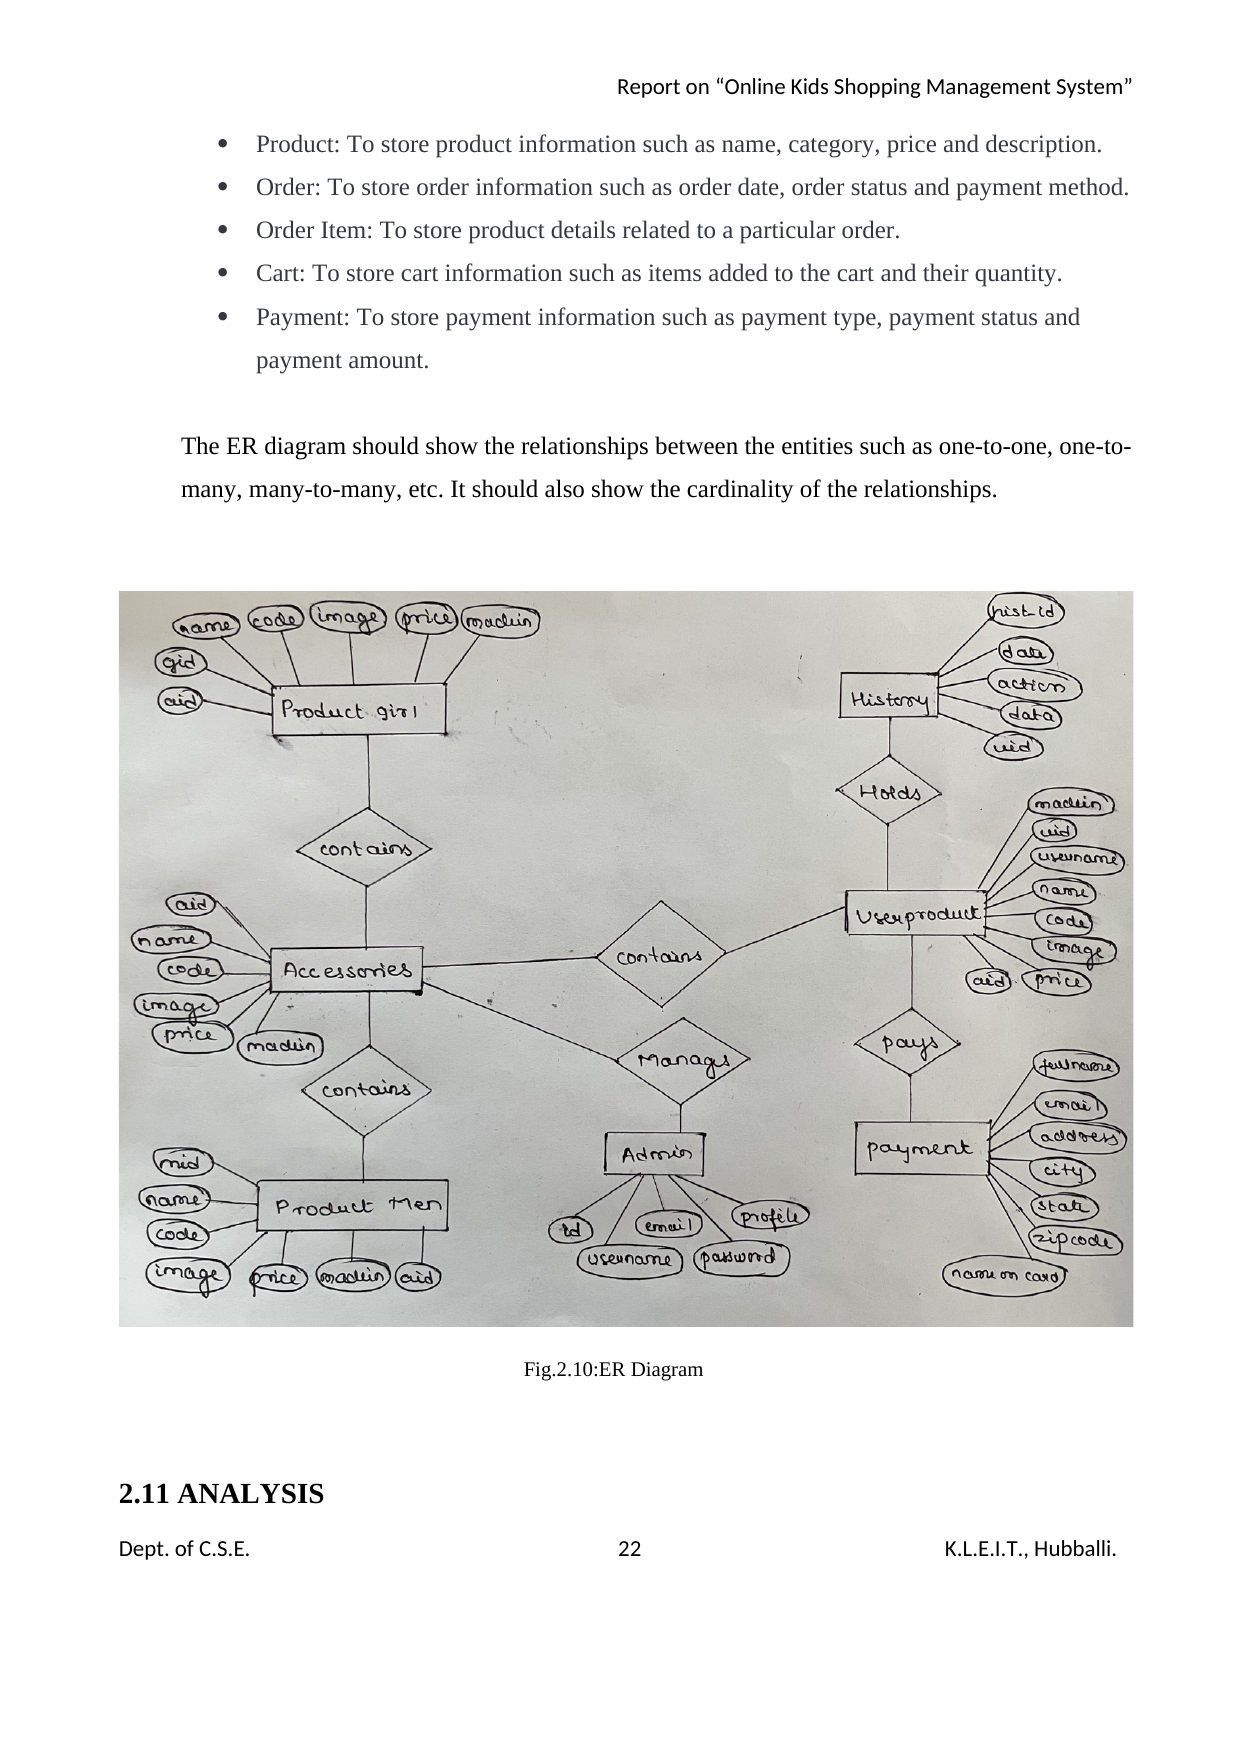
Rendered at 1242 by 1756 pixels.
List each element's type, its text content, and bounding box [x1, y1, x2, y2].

text 2.11 ANALYSIS [119, 1477, 1108, 1510]
list Cart: To store cart information such as items added to the cart and their quantity. [218, 258, 1133, 287]
picture [118, 591, 1134, 1327]
list Payment: To store payment information such as payment type, payment status and payment amount. [218, 302, 1133, 373]
list Order Item: To store product details related to a particular order. [218, 215, 1133, 244]
text Fig.2.10:ER Diagram [119, 1357, 1108, 1381]
list Product: To store product information such as name, category, price and description. [218, 129, 1133, 158]
list Order: To store order information such as order date, order status and payment method. [218, 172, 1133, 201]
text The ER diagram should show the relationships between the entities such as one-to-one, one-to-many, many-to-many, etc. It should also show the cardinality of the relationships. [181, 431, 1133, 503]
